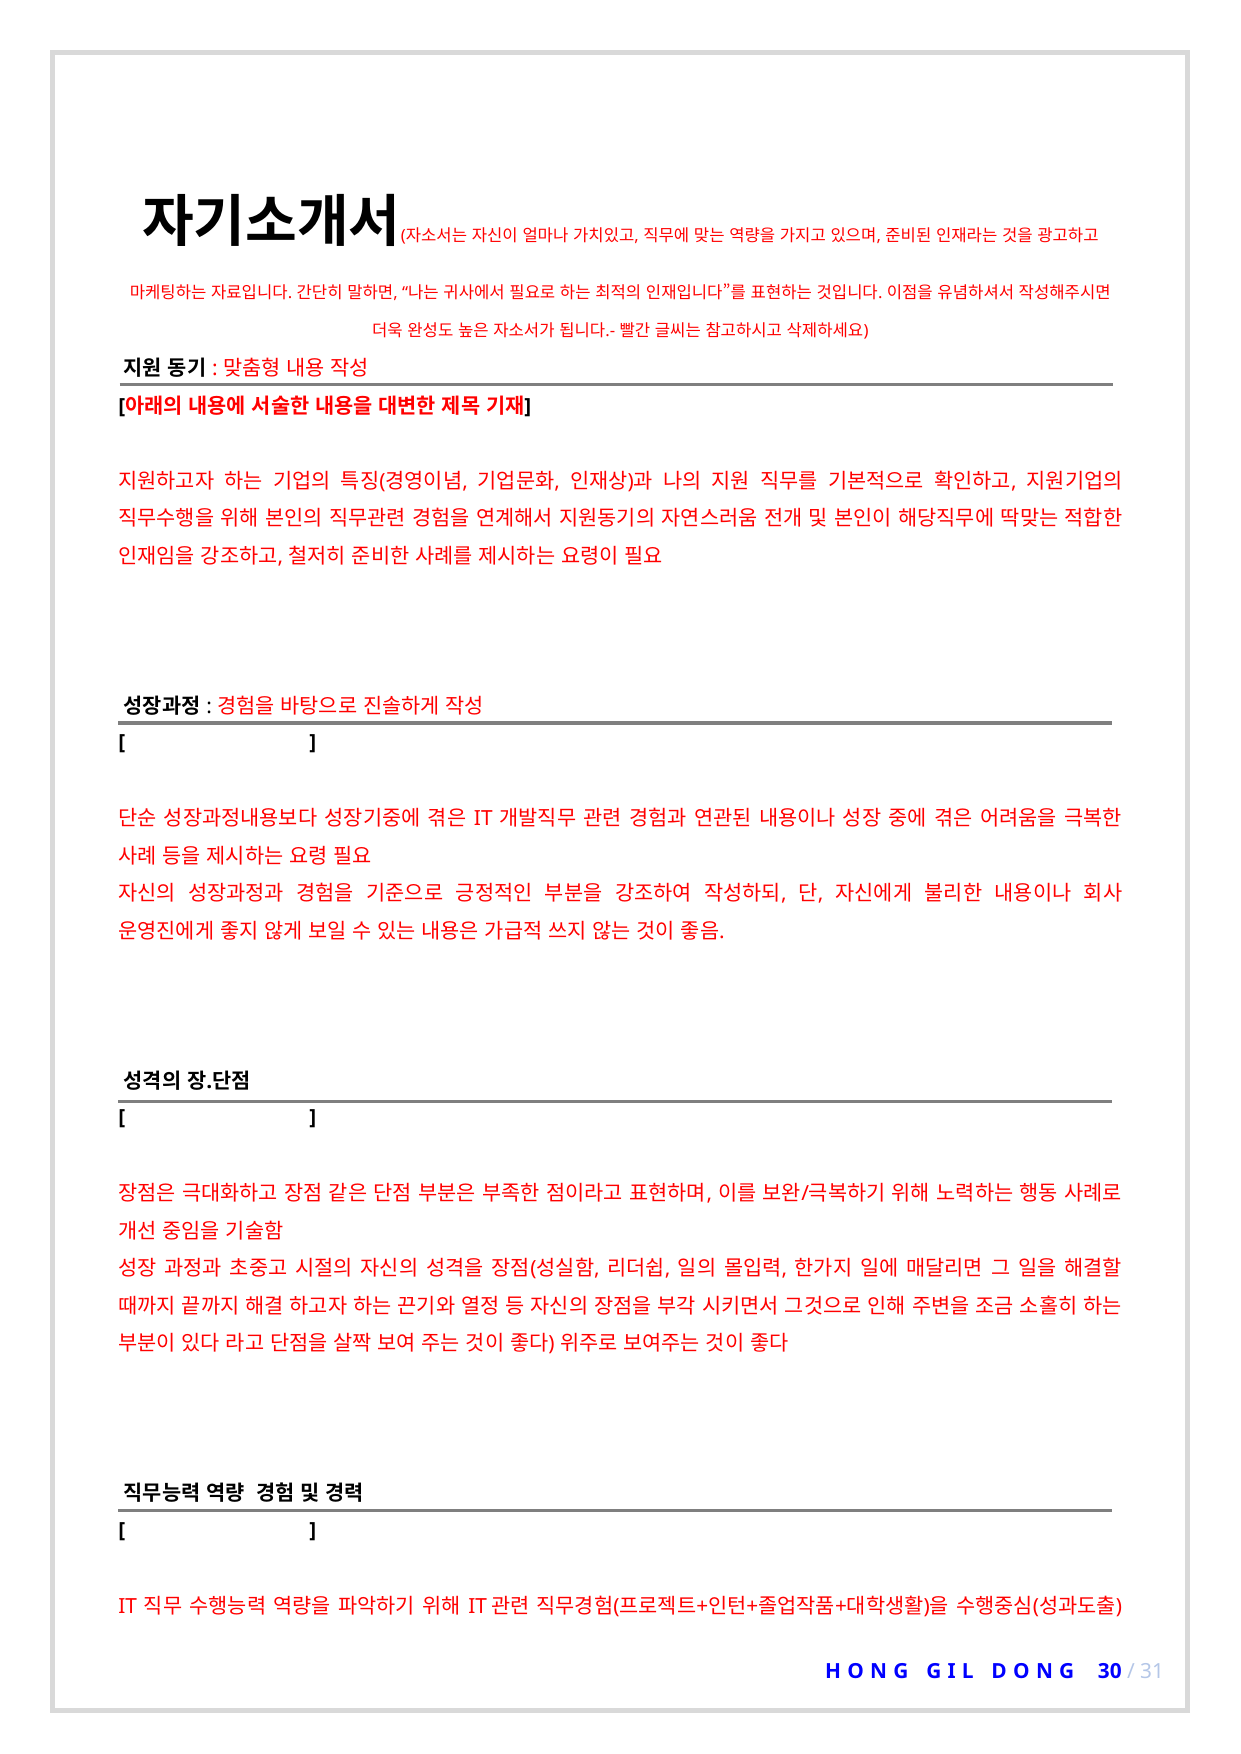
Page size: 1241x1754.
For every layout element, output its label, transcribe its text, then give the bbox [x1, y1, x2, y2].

text [ ] [118, 1098, 1122, 1136]
text 성장 과정과 초중고 시절의 자신의 성격을 장점(성실함, 리더쉽, 일의 몰입력, 한가지 일에 매달리면 그 일을 해결할 때까지 끝까지 해결 하고자 하는 끈기와 열정 등 자신의 장점을 부각 시키면서 그것으로 인해 주변을 조금 소홀히 하는 부분이 있다 라고 단점을 살짝 보여 주는 것이 좋다) 위주로 보여주는 것이 좋다 [118, 1248, 1122, 1361]
text 지원하고자 하는 기업의 특징(경영이념, 기업문화, 인재상)과 나의 지원 직무를 기본적으로 확인하고, 지원기업의 직무수행을 위해 본인의 직무관련 경험을 연계해서 지원동기의 자연스러움 전개 및 본인이 해당직무에 딱맞는 적합한 인재임을 강조하고, 철저히 준비한 사례를 제시하는 요령이 필요 [118, 461, 1122, 573]
text 성격의 장.단점 [118, 1061, 1122, 1098]
text 지원 동기 : 맞춤형 내용 작성 [118, 348, 1122, 386]
text 자신의 성장과정과 경험을 기준으로 긍정적인 부분을 강조하여 작성하되, 단, 자신에게 불리한 내용이나 회사 운영진에게 좋지 않게 보일 수 있는 내용은 가급적 쓰지 않는 것이 좋음. [118, 873, 1122, 948]
text [ ] [118, 723, 1122, 761]
text 장점은 극대화하고 장점 같은 단점 부분은 부족한 점이라고 표현하며, 이를 보완/극복하기 위해 노력하는 행동 사례로 개선 중임을 기술함 [118, 1173, 1122, 1248]
text 직무능력 역량 경험 및 경력 [118, 1473, 1122, 1511]
text 단순 성장과정내용보다 성장기중에 겪은 IT 개발직무 관련 경험과 연관된 내용이나 성장 중에 겪은 어려움을 극복한 사례 등을 제시하는 요령 필요 [118, 798, 1122, 873]
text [118, 1586, 1122, 1623]
text 자기소개서(자소서는 자신이 얼마나 가치있고, 직무에 맞는 역량을 가지고 있으며, 준비된 인재라는 것을 광고하고 마케팅하는 자료입니다. 간단히 말하면, “나는 귀사에서 필요로 하는 최적의 인재입니다”를 표현하는 것입니다. 이점을 유념하셔서 작성해주시면 더욱 완성도 높은 자소서가 됩니다.- 빨간 글씨는 참고하시고 삭제하세요) [118, 161, 1122, 348]
text [ ] [118, 1511, 1122, 1548]
text [아래의 내용에 서술한 내용을 대변한 제목 기재] [118, 386, 1122, 423]
text 성장과정 : 경험을 바탕으로 진솔하게 작성 [118, 686, 1122, 723]
